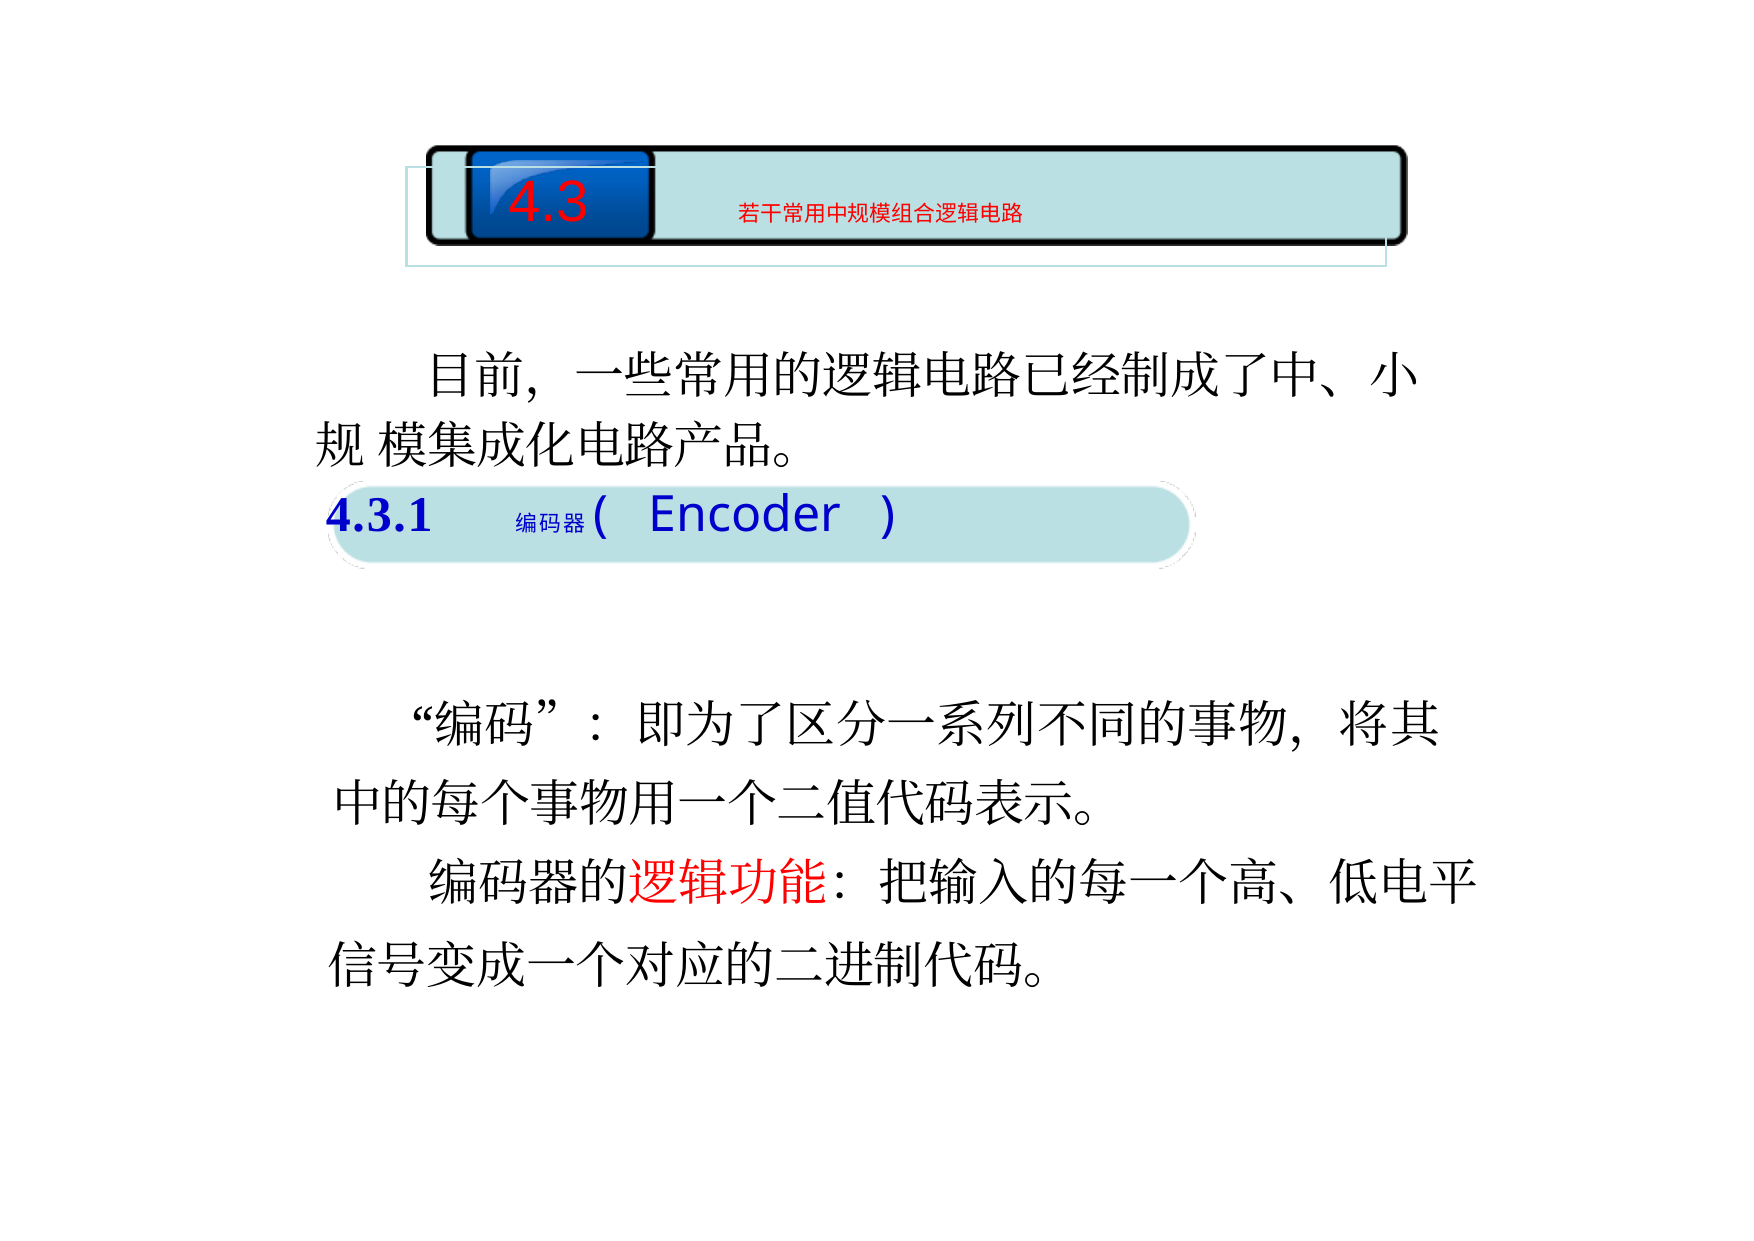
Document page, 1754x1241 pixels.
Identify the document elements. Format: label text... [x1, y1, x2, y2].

text 目前，一些常用的逻辑电路已经制成了中、小规 模集成化电路产品。 [315, 337, 1468, 478]
text “编码”：即为了区分一系列不同的事物，将其 中的每个事物用一个二值代码表示。 [332, 684, 1467, 836]
picture [426, 144, 1408, 246]
picture [330, 506, 339, 520]
table_header [408, 168, 1385, 264]
picture [327, 480, 1197, 570]
text 编码器的逻辑功能：把输入的每一个高、低电平 信号变成一个对应的二进制代码。 [327, 843, 1478, 998]
